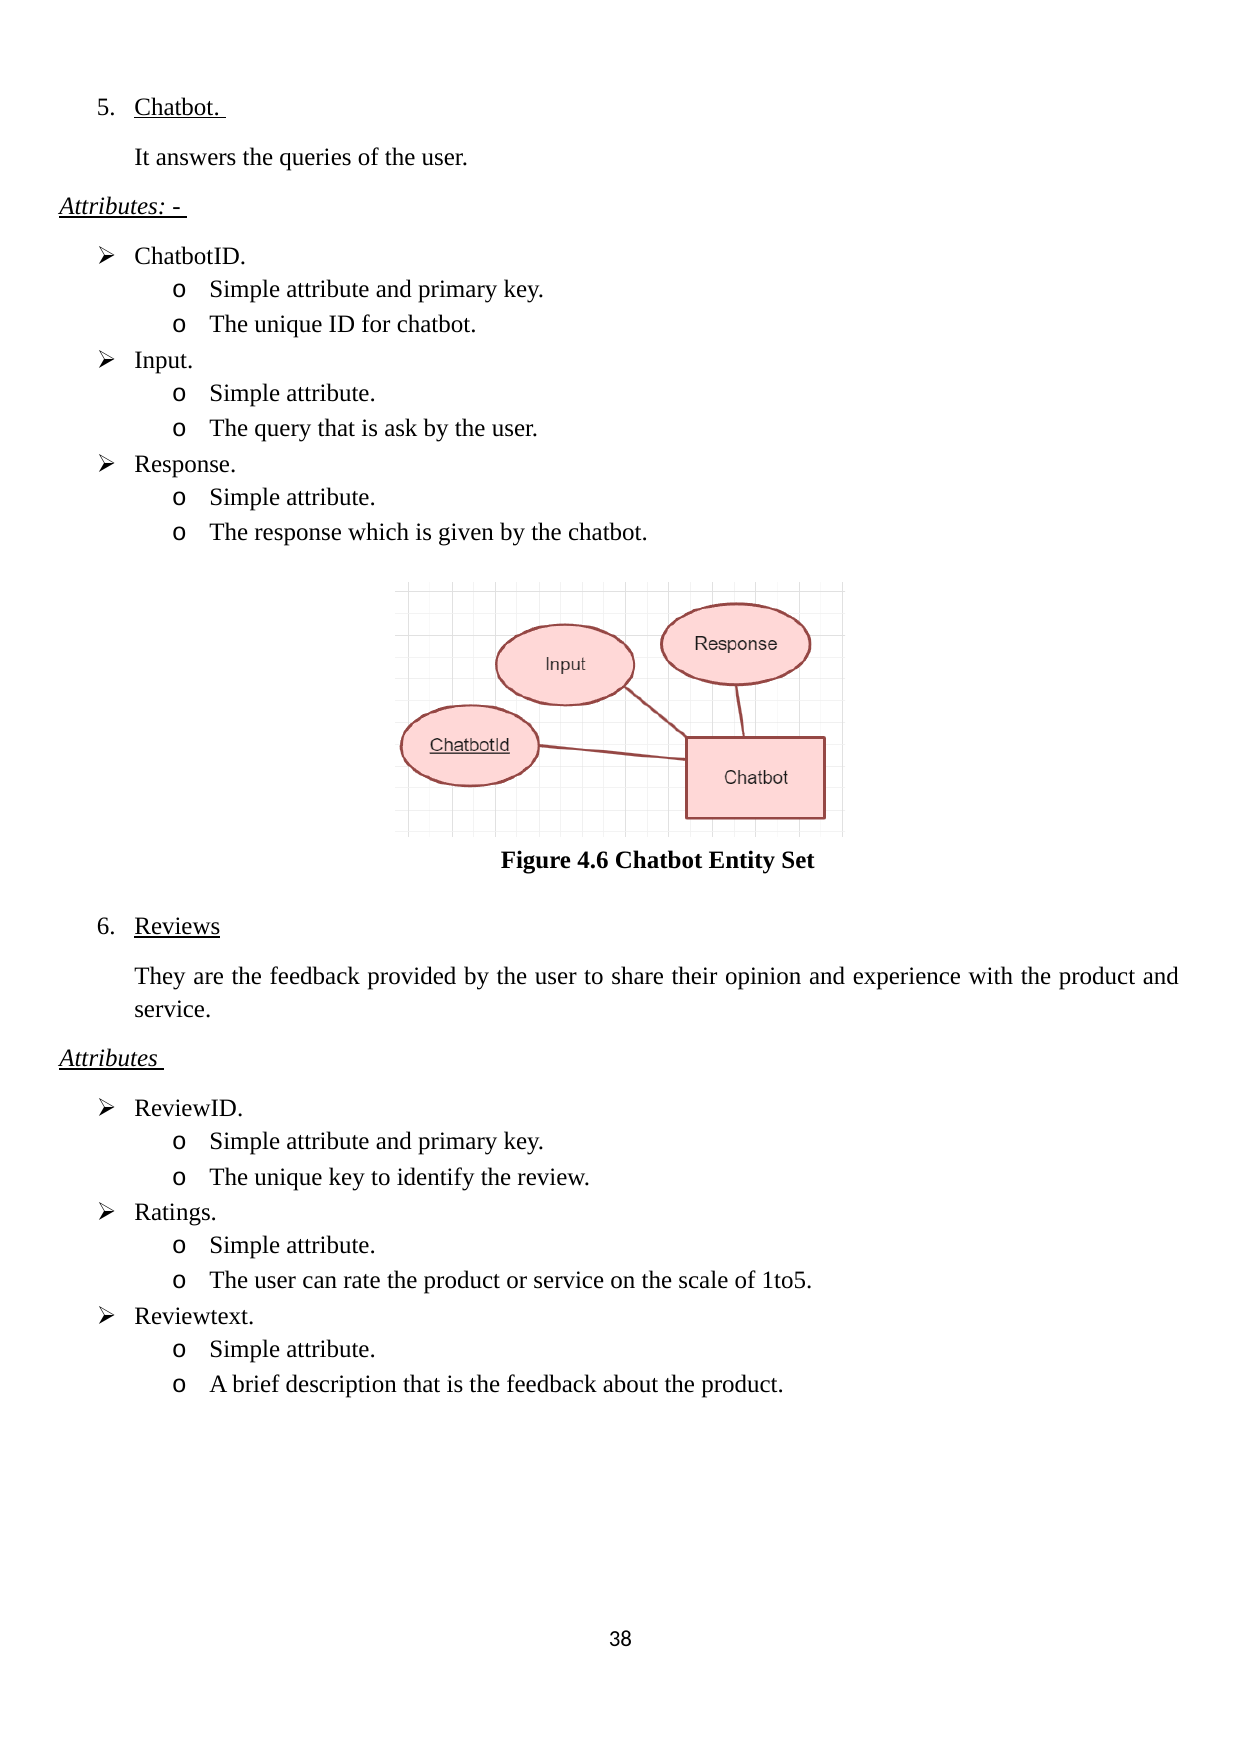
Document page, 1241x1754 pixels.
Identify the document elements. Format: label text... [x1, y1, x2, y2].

list ChatbotID. [97, 241, 1181, 270]
list The user can rate the product or service on the scale of 1to5. [172, 1266, 1181, 1296]
list Simple attribute. [172, 378, 1181, 409]
list Reviews [97, 911, 1181, 940]
list The unique key to identify the review. [172, 1162, 1181, 1192]
list Simple attribute. [172, 482, 1181, 513]
list Ratings. [97, 1197, 1181, 1226]
list Simple attribute. [172, 1230, 1181, 1261]
text They are the feedback provided by the user to share their opinion and experience with the product and service. [134, 961, 1181, 1023]
list Reviewtext. [97, 1301, 1181, 1330]
picture [395, 582, 846, 837]
list A brief description that is the feedback about the product. [172, 1369, 1181, 1400]
list Chatbot. [97, 92, 1181, 121]
list ReviewID. [97, 1093, 1181, 1122]
text Attributes [59, 1043, 1181, 1072]
list Simple attribute and primary key. [172, 1126, 1181, 1157]
list The response which is given by the chatbot. [172, 517, 1181, 548]
list The query that is ask by the user. [172, 413, 1181, 444]
list Simple attribute. [172, 1334, 1181, 1365]
list Simple attribute and primary key. [172, 274, 1181, 305]
list Input. [97, 345, 1181, 374]
text Attributes: - [59, 191, 1181, 220]
text It answers the queries of the user. [134, 142, 1181, 171]
list Response. [97, 449, 1181, 478]
list The unique ID for chatbot. [172, 309, 1181, 340]
